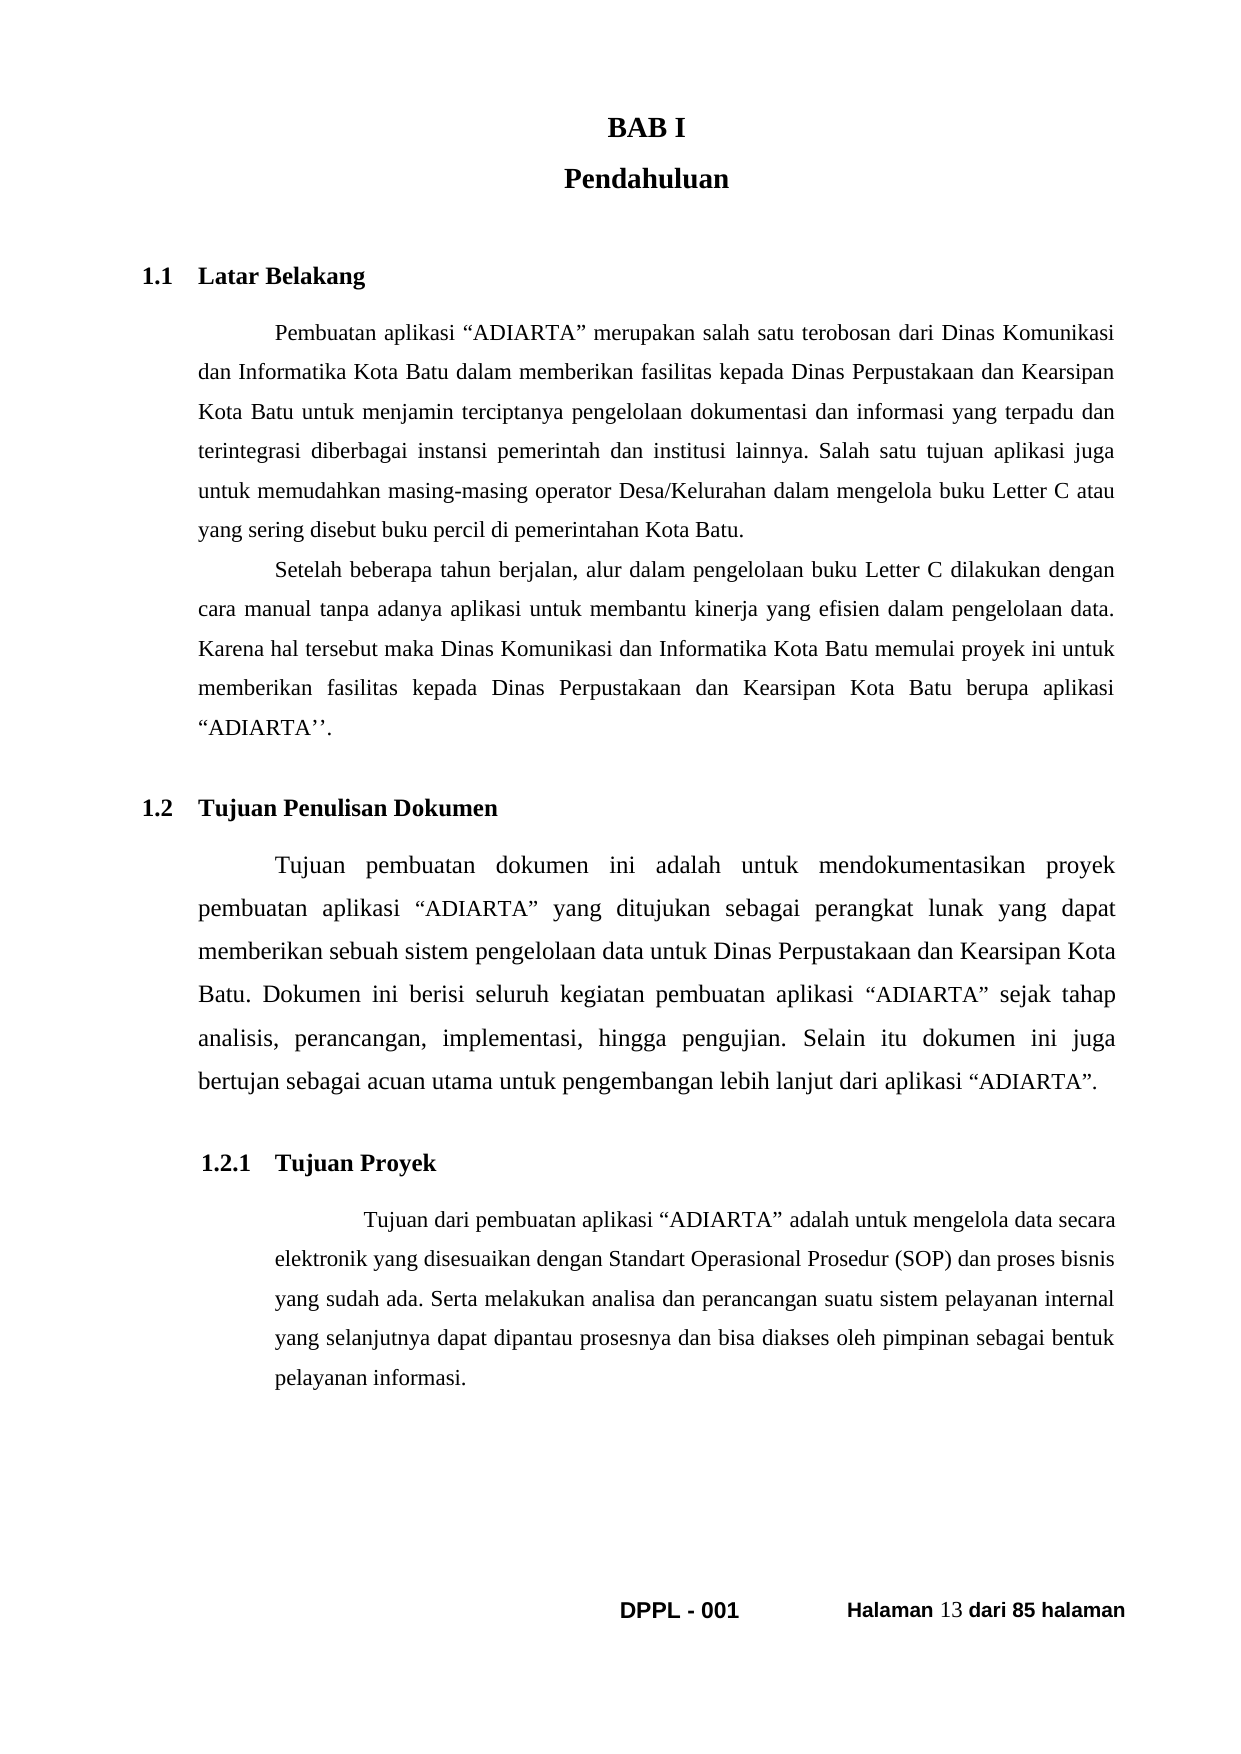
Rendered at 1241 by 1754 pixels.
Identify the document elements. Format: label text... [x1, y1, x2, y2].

text Pembuatan aplikasi “ADIARTA” merupakan salah satu terobosan dari Dinas Komunikasi dan Informatika Kota Batu dalam memberikan fasilitas kepada Dinas Perpustakaan dan Kearsipan Kota Batu untuk menjamin terciptanya pengelolaan dokumentasi dan informasi yang terpadu dan terintegrasi diberbagai instansi pemerintah dan institusi lainnya. Salah satu tujuan aplikasi juga untuk memudahkan masing-masing operator Desa/Kelurahan dalam mengelola buku Letter C atau yang sering disebut buku percil di pemerintahan Kota Batu. [198, 319, 1116, 543]
list Tujuan Penulisan Dokumen [142, 793, 1116, 821]
text Tujuan pembuatan dokumen ini adalah untuk mendokumentasikan proyek pembuatan aplikasi “ADIARTA” yang ditujukan sebagai perangkat lunak yang dapat memberikan sebuah sistem pengelolaan data untuk Dinas Perpustakaan dan Kearsipan Kota Batu. Dokumen ini berisi seluruh kegiatan pembuatan aplikasi “ADIARTA” sejak tahap analisis, perancangan, implementasi, hingga pengujian. Selain itu dokumen ini juga bertujan sebagai acuan utama untuk pengembangan lebih lanjut dari aplikasi “ADIARTA”. [198, 850, 1116, 1094]
text Setelah beberapa tahun berjalan, alur dalam pengelolaan buku Letter C dilakukan dengan cara manual tanpa adanya aplikasi untuk membantu kinerja yang efisien dalam pengelolaan data. Karena hal tersebut maka Dinas Komunikasi dan Informatika Kota Batu memulai proyek ini untuk memberikan fasilitas kepada Dinas Perpustakaan dan Kearsipan Kota Batu berupa aplikasi “ADIARTA’’. [198, 556, 1116, 740]
text Pendahuluan [177, 161, 1116, 194]
text BAB I [177, 110, 1116, 144]
text Tujuan dari pembuatan aplikasi “ADIARTA” adalah untuk mengelola data secara elektronik yang disesuaikan dengan Standart Operasional Prosedur (SOP) dan proses bisnis yang sudah ada. Serta melakukan analisa dan perancangan suatu sistem pelayanan internal yang selanjutnya dapat dipantau prosesnya dan bisa diakses oleh pimpinan sebagai bentuk pelayanan informasi. [274, 1206, 1116, 1390]
list Tujuan Proyek [201, 1148, 1049, 1177]
list Latar Belakang [142, 261, 1116, 290]
